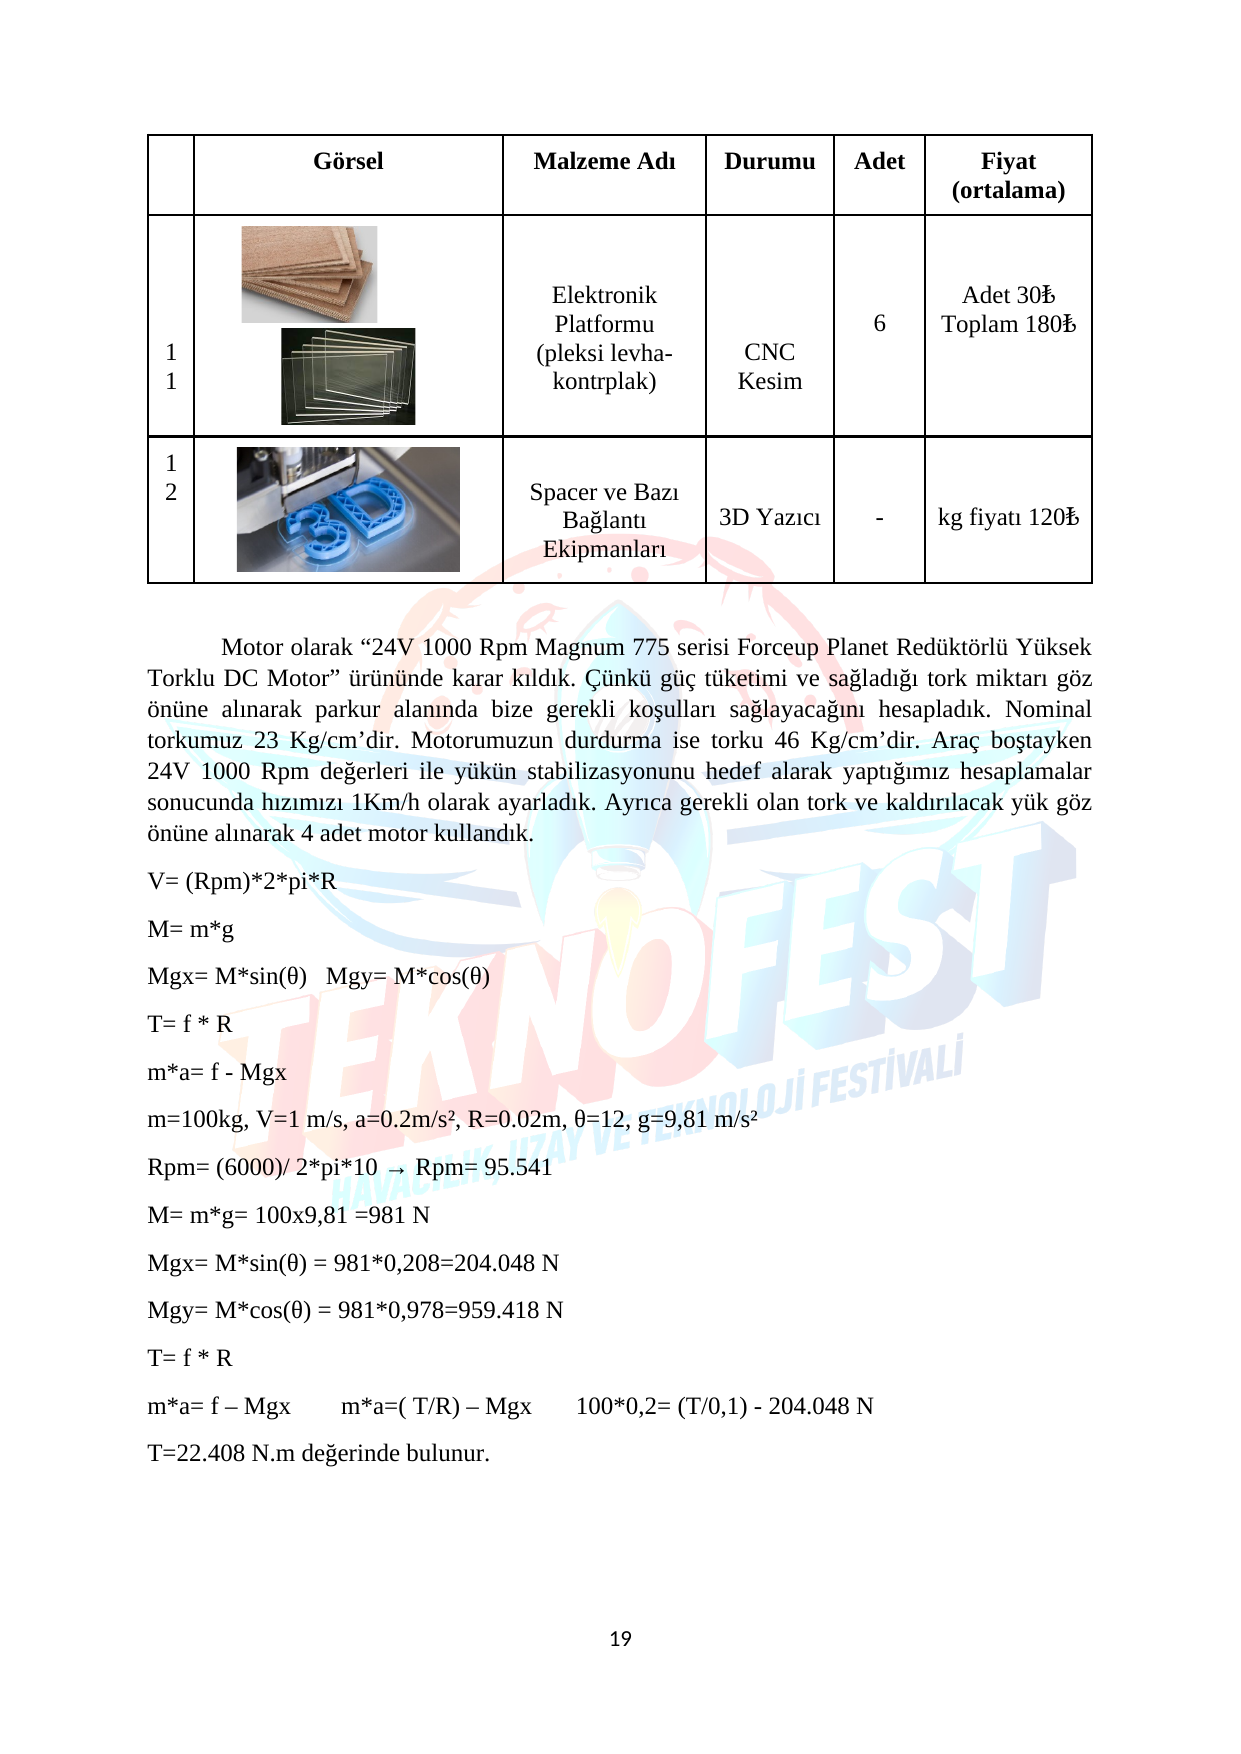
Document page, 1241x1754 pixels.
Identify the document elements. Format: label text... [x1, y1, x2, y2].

text M= m*g [147, 914, 1093, 942]
table_cell 3D Yazıcı [707, 438, 833, 582]
text m*a= f – Mgx m*a=( T/R) – Mgx 100*0,2= (T/0,1) - 204.048 N [147, 1391, 1093, 1419]
text V= (Rpm)*2*pi*R [147, 866, 1093, 895]
table_header [149, 136, 193, 214]
text T= f * R [147, 1009, 1093, 1038]
table_cell [195, 438, 502, 582]
table_header Malzeme Adı [504, 136, 705, 214]
text m=100kg, V=1 m/s, a=0.2m/s², R=0.02m, θ=12, g=9,81 m/s² [147, 1104, 1093, 1133]
text T=22.408 N.m değerinde bulunur. [147, 1438, 1093, 1467]
table_header Durumu [707, 136, 833, 214]
text m*a= f - Mgx [147, 1057, 1093, 1086]
table_cell Elektronik Platformu (pleksi levha-kontrplak) [504, 216, 705, 435]
text Mgx= M*sin(θ) Mgy= M*cos(θ) [147, 961, 1093, 990]
text Mgy= M*cos(θ) = 981*0,978=959.418 N [147, 1295, 1093, 1324]
text M= m*g= 100x9,81 =981 N [147, 1200, 1093, 1229]
table_cell Adet 30₺ Toplam 180₺ [926, 216, 1091, 435]
table_cell Spacer ve Bazı Bağlantı Ekipmanları [504, 438, 705, 582]
table_cell CNC Kesim [707, 216, 833, 435]
text Motor olarak “24V 1000 Rpm Magnum 775 serisi Forceup Planet Redüktörlü Yüksek Torklu DC Motor” ürününde karar kıldık. Çünkü güç tüketimi ve sağladığı tork miktarı göz önüne alınarak parkur alanında bize gerekli koşulları sağlayacağını hesapladık. Nominal torkumuz 23 Kg/cm’dir. Motorumuzun durdurma ise torku 46 Kg/cm’dir. Araç boştayken 24V 1000 Rpm değerleri ile yükün stabilizasyonunu hedef alarak yaptığımız hesaplamalar sonucunda hızımızı 1Km/h olarak ayarladık. Ayrıca gerekli olan tork ve kaldırılacak yük göz önüne alınarak 4 adet motor kullandık. [147, 632, 1093, 847]
picture [236, 447, 460, 572]
table_cell 6 [835, 216, 924, 435]
table_cell kg fiyatı 120₺ [926, 438, 1091, 582]
table_cell [195, 216, 502, 435]
table_cell 12 [149, 438, 193, 582]
table_cell - [835, 438, 924, 582]
table_header Fiyat (ortalama) [926, 136, 1091, 214]
picture [281, 328, 416, 425]
table_cell 11 [149, 216, 193, 435]
picture [241, 226, 378, 323]
text Mgx= M*sin(θ) = 981*0,208=204.048 N [147, 1248, 1093, 1276]
table_header Görsel [195, 136, 502, 214]
text T= f * R [147, 1343, 1093, 1372]
table_header Adet [835, 136, 924, 214]
text Rpm= (6000)/ 2*pi*10 → Rpm= 95.541 [147, 1152, 1093, 1181]
